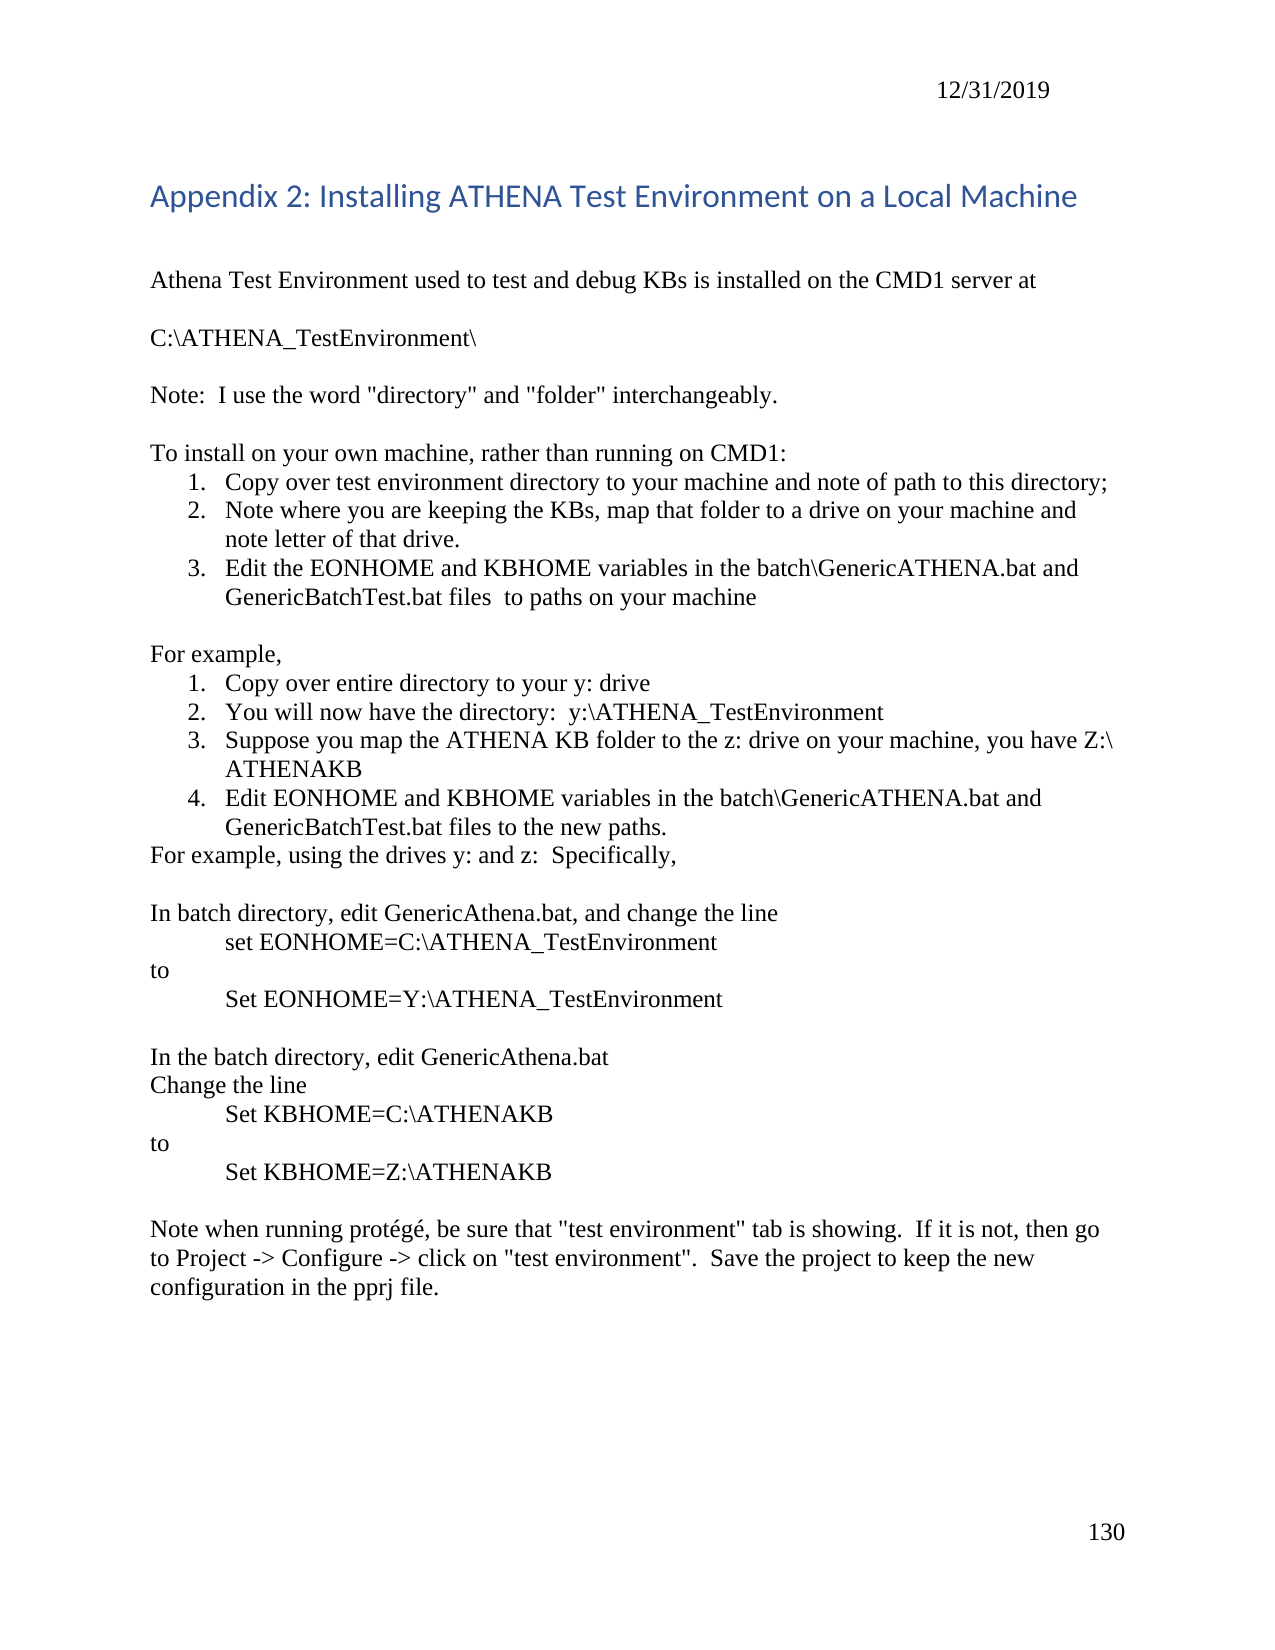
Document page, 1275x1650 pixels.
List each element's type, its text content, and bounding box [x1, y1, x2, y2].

text For example, using the drives y: and z: Specifically, [150, 840, 1125, 869]
text Set EONHOME=Y:\ATHENA_TestEnvironment [150, 984, 1125, 1013]
text C:\ATHENA_TestEnvironment\ [150, 323, 1125, 352]
text Note when running protégé, be sure that "test environment" tab is showing. If it is not, then go to Project -> Configure -> click on "test environment". Save the project to keep the new configuration in the pprj file. [150, 1214, 1125, 1300]
text to [150, 1128, 1125, 1157]
text Athena Test Environment used to test and debug KBs is installed on the CMD1 server at [150, 265, 1125, 294]
list You will now have the directory: y:\ATHENA_TestEnvironment [187, 697, 1125, 725]
list Note where you are keeping the KBs, map that folder to a drive on your machine and note letter of that drive. [187, 495, 1125, 553]
text For example, [150, 639, 1125, 668]
text Set KBHOME=C:\ATHENAKB [150, 1099, 1125, 1128]
list Copy over test environment directory to your machine and note of path to this directory; [187, 467, 1125, 495]
text to [150, 955, 1125, 984]
text In batch directory, edit GenericAthena.bat, and change the line [150, 898, 1125, 927]
text Set KBHOME=Z:\ATHENAKB [150, 1157, 1125, 1185]
list Edit the EONHOME and KBHOME variables in the batch\GenericATHENA.bat and GenericBatchTest.bat files to paths on your machine [187, 553, 1125, 610]
text Change the line [150, 1070, 1125, 1099]
list Edit EONHOME and KBHOME variables in the batch\GenericATHENA.bat and GenericBatchTest.bat files to the new paths. [187, 783, 1125, 840]
text Note: I use the word "directory" and "folder" interchangeably. [150, 380, 1125, 409]
subtitle ​Appendix 2: Installing ATHENA Test Environment on a Local Machine [150, 175, 1125, 216]
list Suppose you map the ATHENA KB folder to the z: drive on your machine, you have Z:\ATHENAKB [187, 725, 1125, 783]
text In the batch directory, edit GenericAthena.bat [150, 1042, 1125, 1070]
text To install on your own machine, rather than running on CMD1: [150, 438, 1125, 467]
text set EONHOME=C:\ATHENA_TestEnvironment [150, 927, 1125, 955]
list Copy over entire directory to your y: drive [187, 668, 1125, 697]
